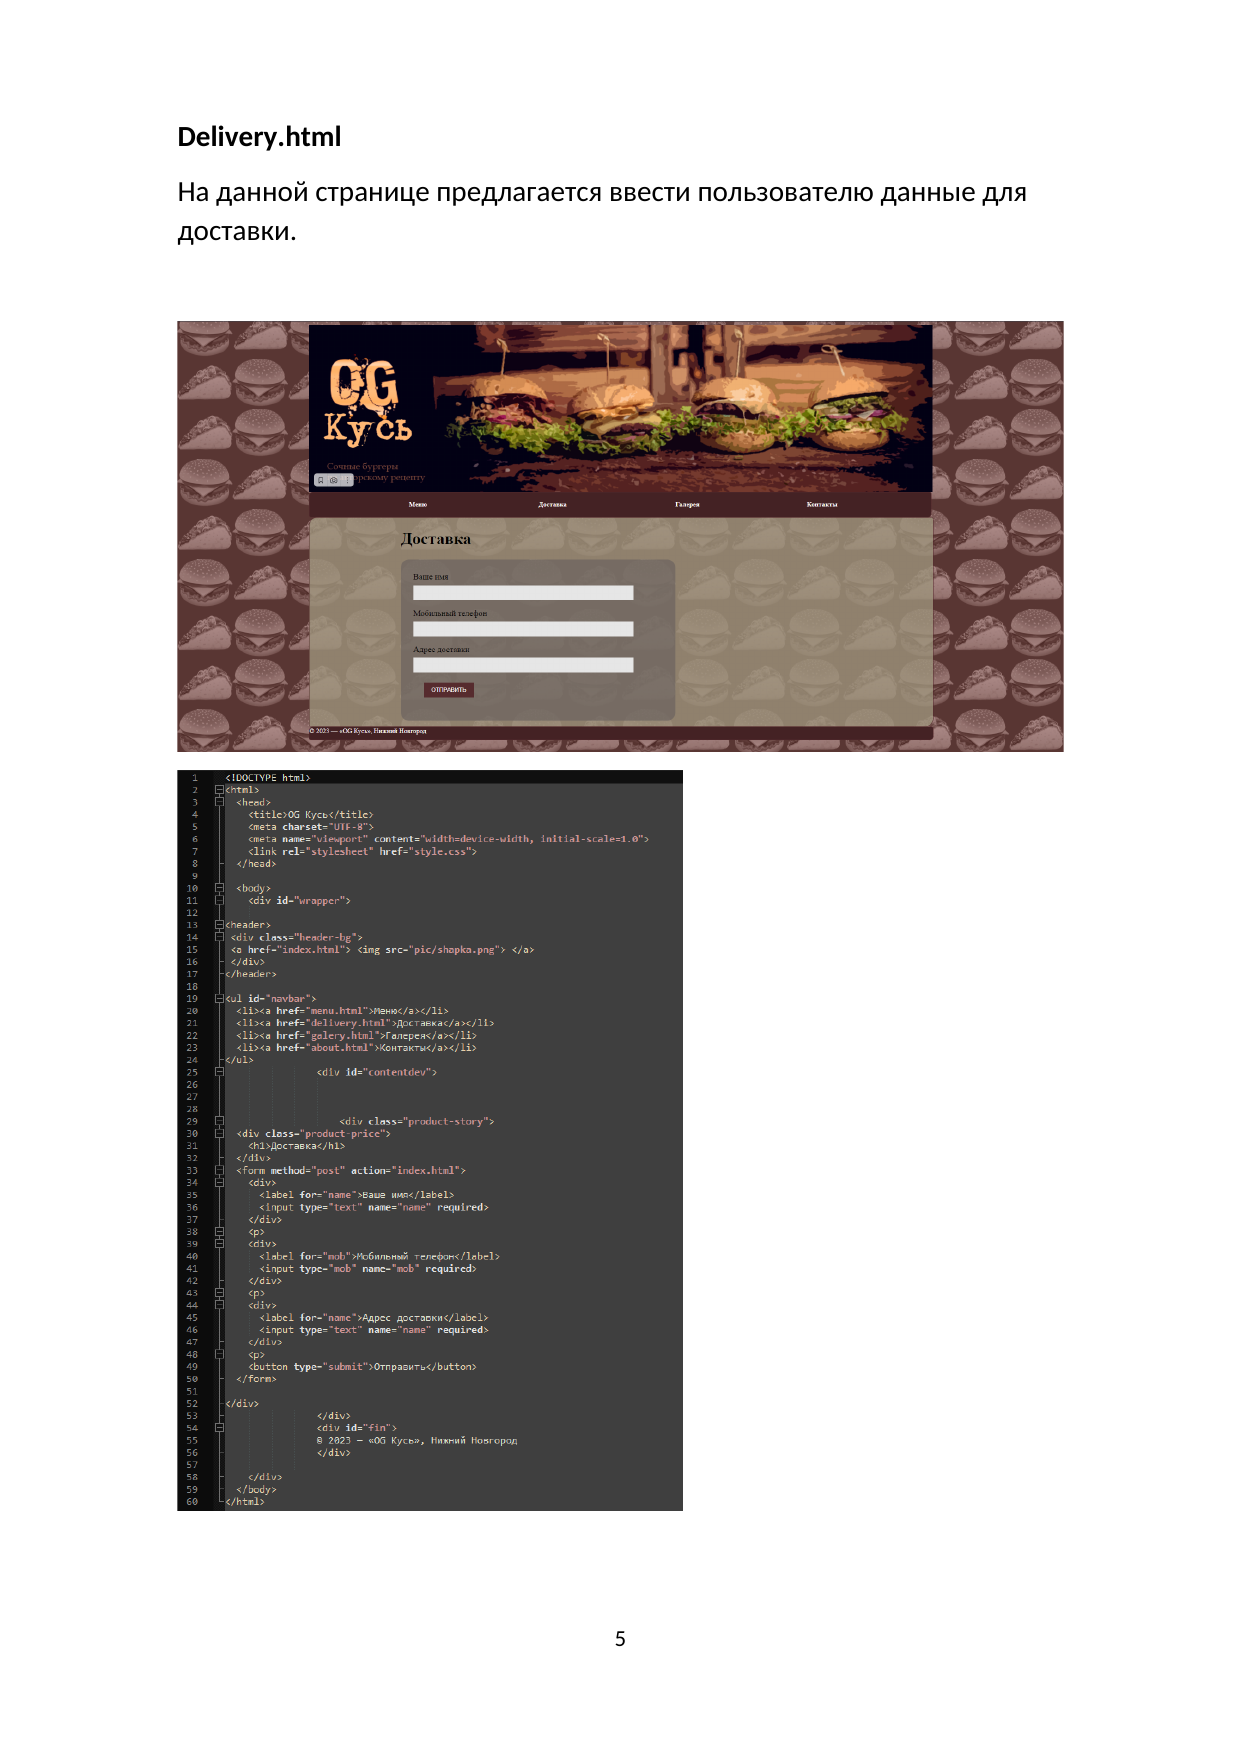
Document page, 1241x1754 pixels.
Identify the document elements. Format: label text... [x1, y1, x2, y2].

picture [177, 770, 683, 1511]
text Delivery.html [177, 118, 1152, 154]
text На данной странице предлагается ввести пользователю данные для доставки. [177, 173, 1152, 247]
picture [177, 321, 1064, 752]
